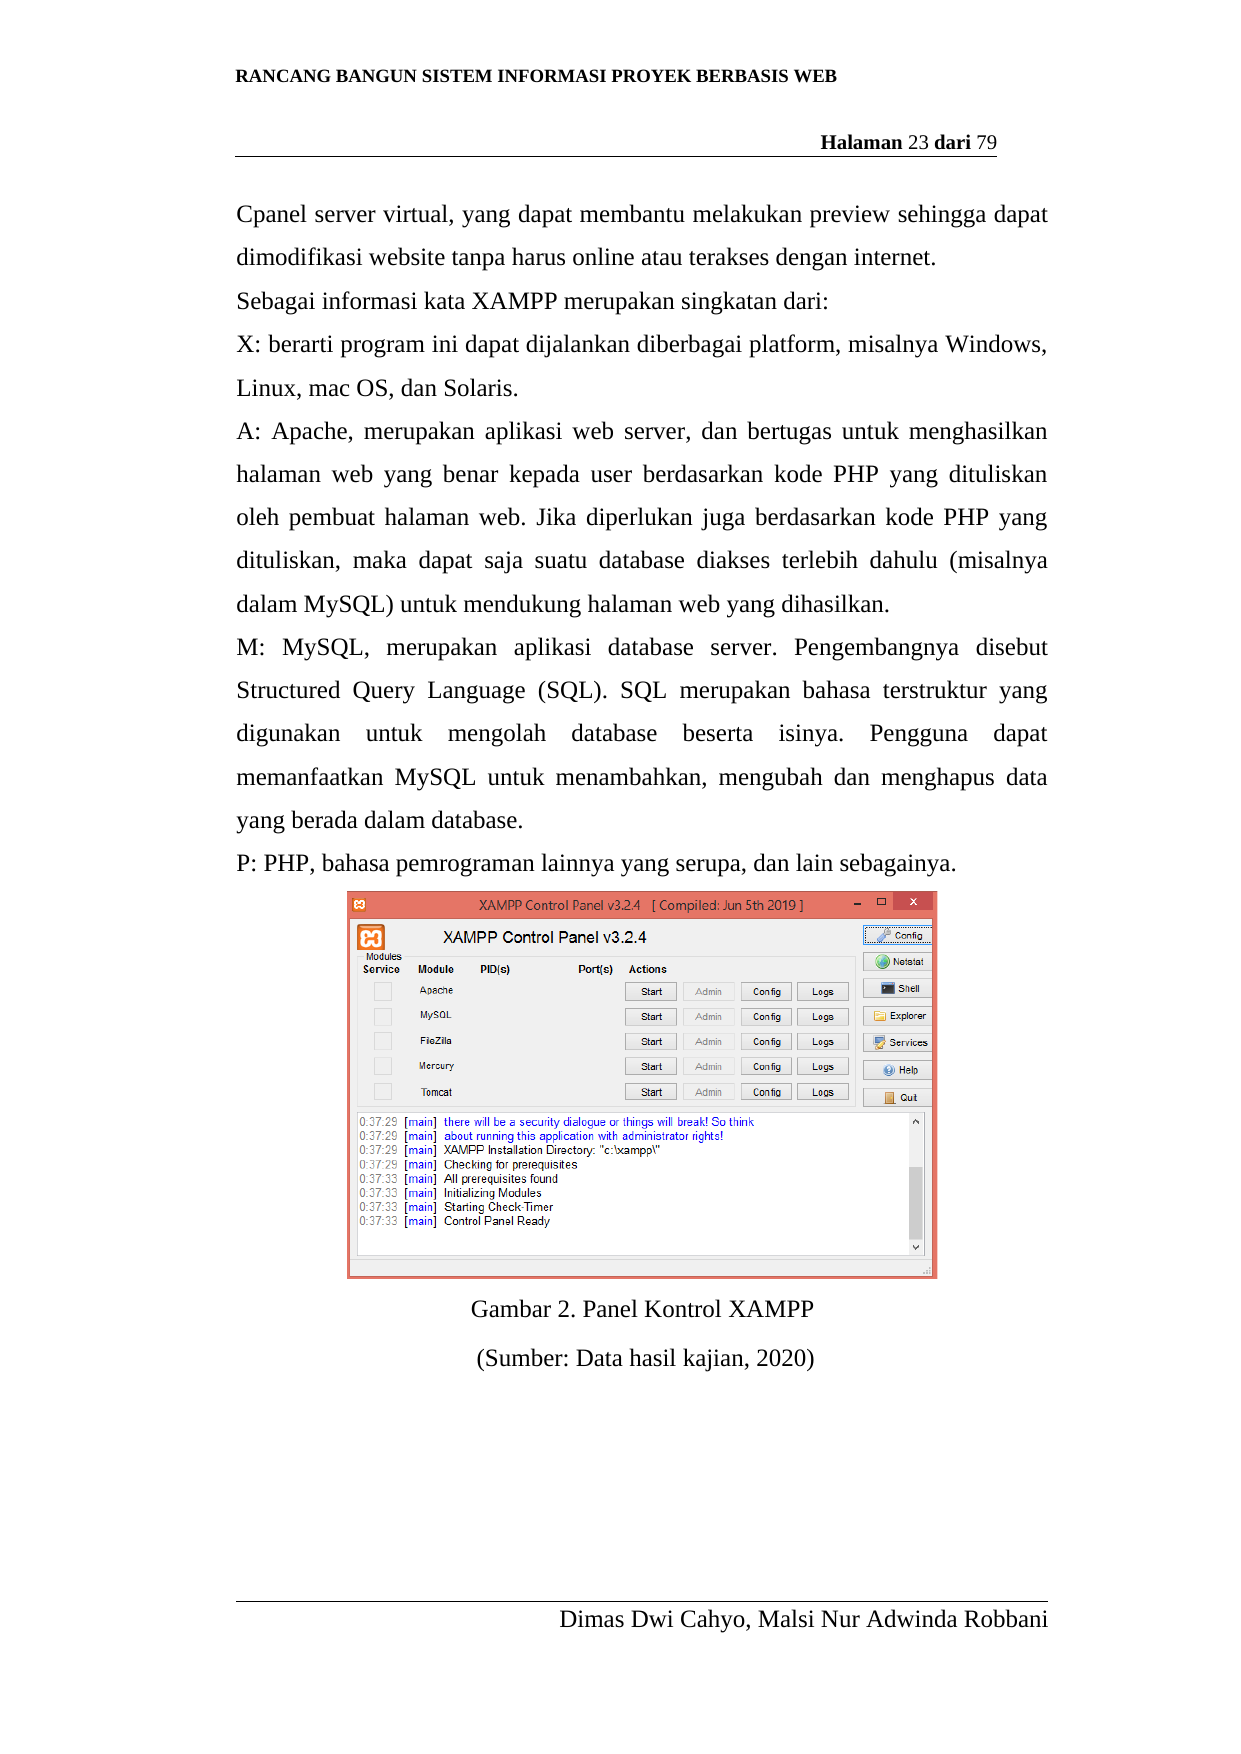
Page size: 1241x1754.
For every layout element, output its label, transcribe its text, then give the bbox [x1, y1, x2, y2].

text Gambar 2. Panel Kontrol XAMPP [236, 1294, 1048, 1323]
picture [347, 891, 938, 1279]
text X: berarti program ini dapat dijalankan diberbagai platform, misalnya Windows, Linux, mac OS, dan Solaris. [236, 329, 1048, 401]
text Sebagai informasi kata XAMPP merupakan singkatan dari: [236, 286, 1048, 315]
text M: MySQL, merupakan aplikasi database server. Pengembangnya disebut Structured Query Language (SQL). SQL merupakan bahasa terstruktur yang digunakan untuk mengolah database beserta isinya. Pengguna dapat memanfaatkan MySQL untuk menambahkan, mengubah dan menghapus data yang berada dalam database. [236, 632, 1048, 833]
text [236, 199, 1048, 271]
text P: PHP, bahasa pemrograman lainnya yang serupa, dan lain sebagainya. [236, 848, 1048, 877]
text (Sumber: Data hasil kajian, 2020) [236, 1343, 1048, 1372]
text A: Apache, merupakan aplikasi web server, dan bertugas untuk menghasilkan halaman web yang benar kepada user berdasarkan kode PHP yang dituliskan oleh pembuat halaman web. Jika diperlukan juga berdasarkan kode PHP yang dituliskan, maka dapat saja suatu database diakses terlebih dahulu (misalnya dalam MySQL) untuk mendukung halaman web yang dihasilkan. [236, 416, 1048, 617]
